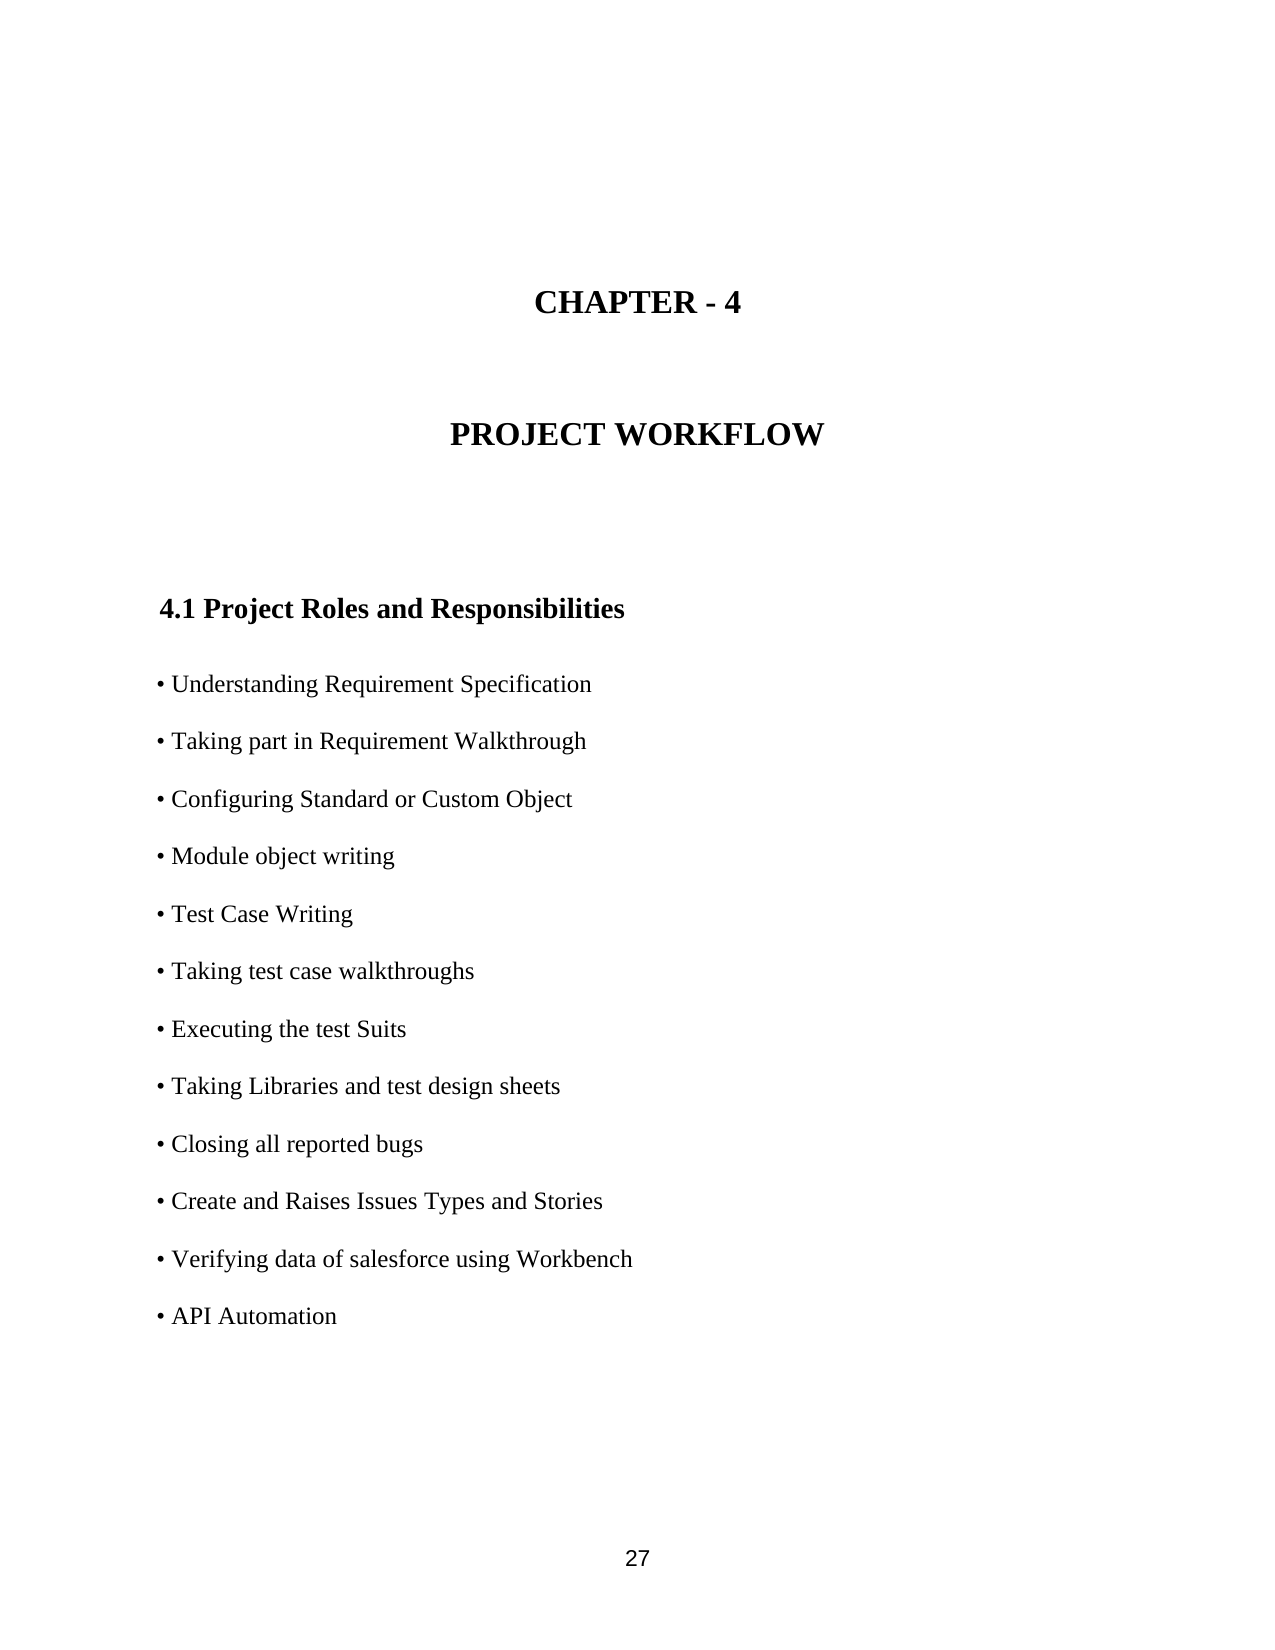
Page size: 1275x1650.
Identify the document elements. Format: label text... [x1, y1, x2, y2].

text 4.1 Project Roles and Responsibilities [150, 591, 1125, 624]
text • Closing all reported bugs [150, 1129, 1125, 1157]
text CHAPTER - 4 [150, 282, 1125, 321]
text • API Automation [150, 1301, 1125, 1330]
text • Configuring Standard or Custom Object [150, 784, 1125, 812]
text • Taking Libraries and test design sheets [150, 1071, 1125, 1100]
text • Create and Raises Issues Types and Stories [150, 1186, 1125, 1215]
text • Test Case Writing [150, 899, 1125, 927]
text • Module object writing [150, 841, 1125, 870]
text PROJECT WORKFLOW [150, 414, 1125, 453]
text • Verifying data of salesforce using Workbench [150, 1244, 1125, 1272]
text • Executing the test Suits [150, 1014, 1125, 1042]
text • Understanding Requirement Specification [150, 669, 1125, 697]
text • Taking part in Requirement Walkthrough [150, 726, 1125, 755]
text • Taking test case walkthroughs [150, 956, 1125, 985]
